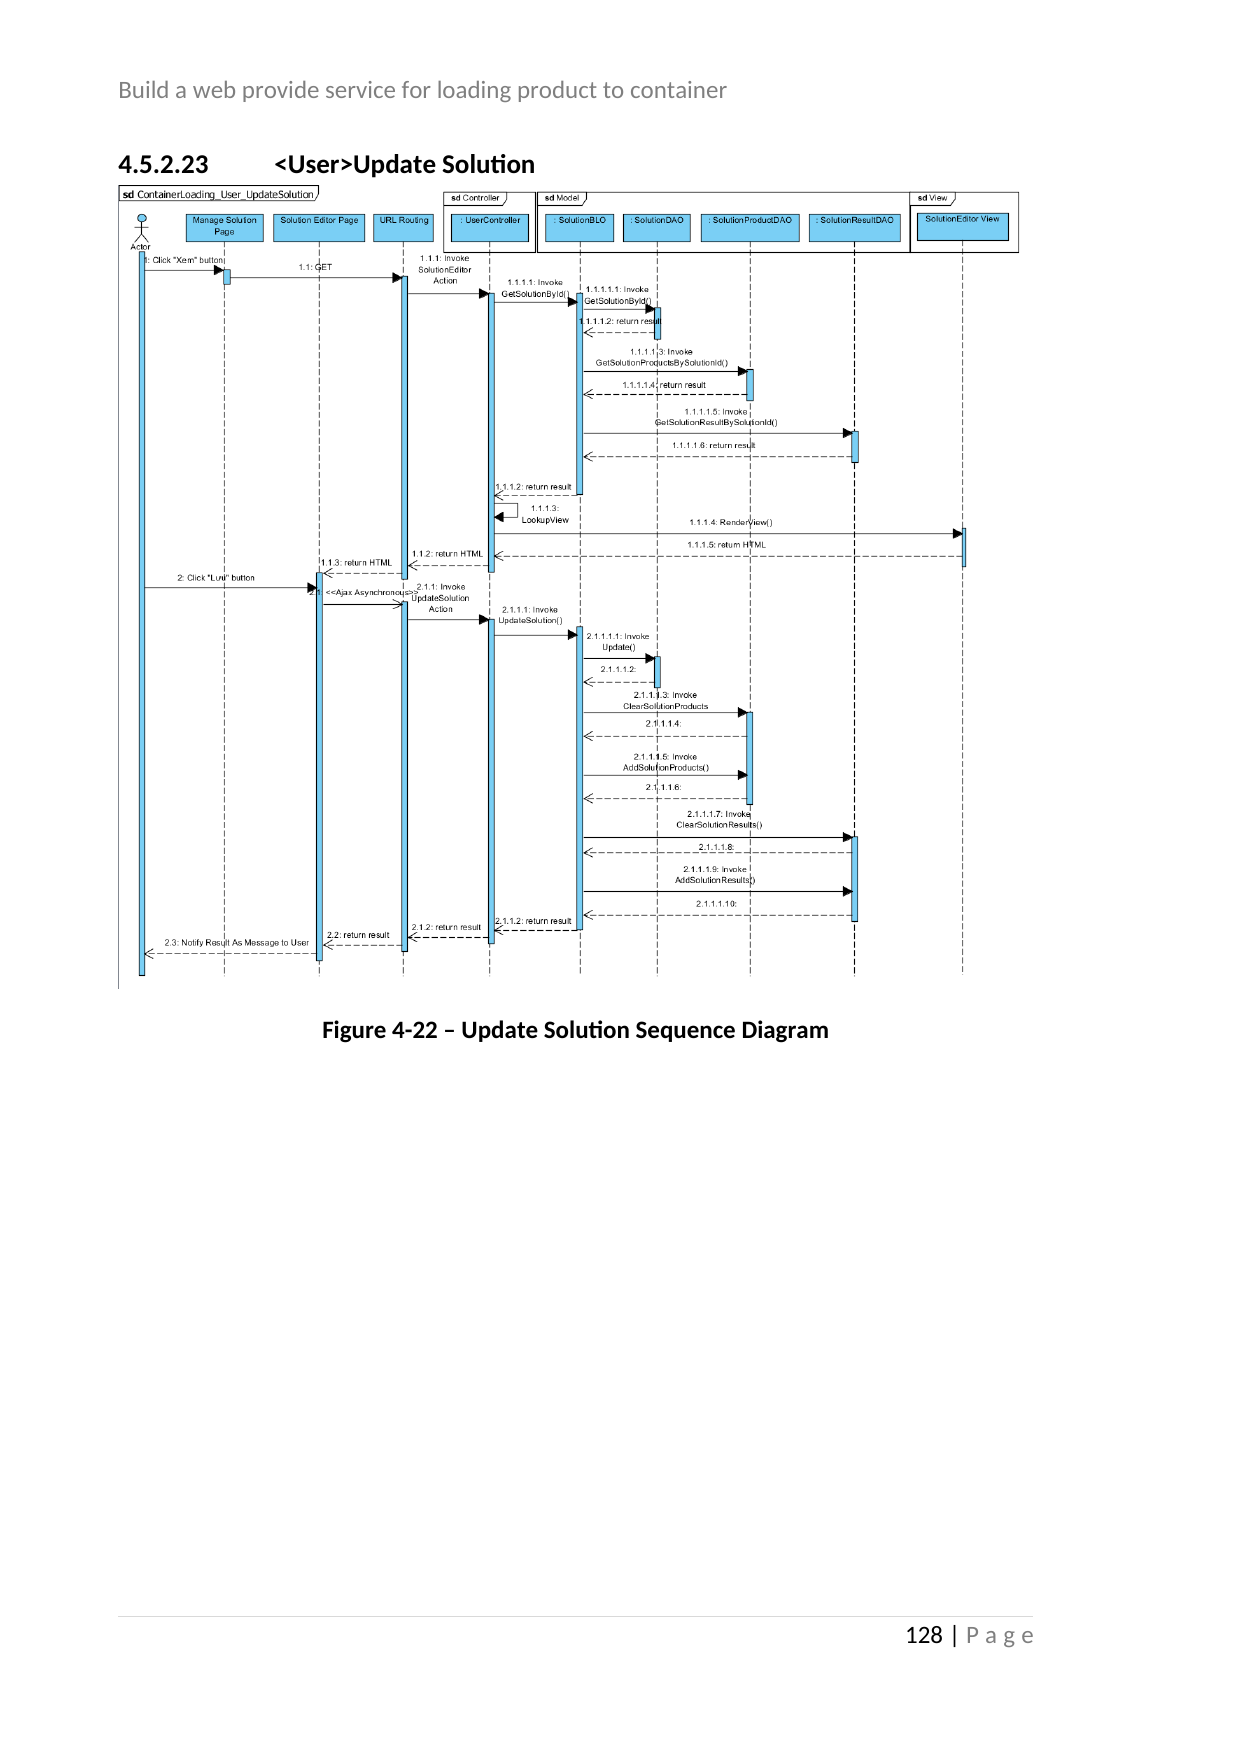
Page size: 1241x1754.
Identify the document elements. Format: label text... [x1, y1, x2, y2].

picture [118, 185, 1034, 989]
text Figure 4-22 – Update Solution Sequence Diagram [118, 1014, 1033, 1045]
subtitle <User>Update Solution [118, 148, 1033, 181]
